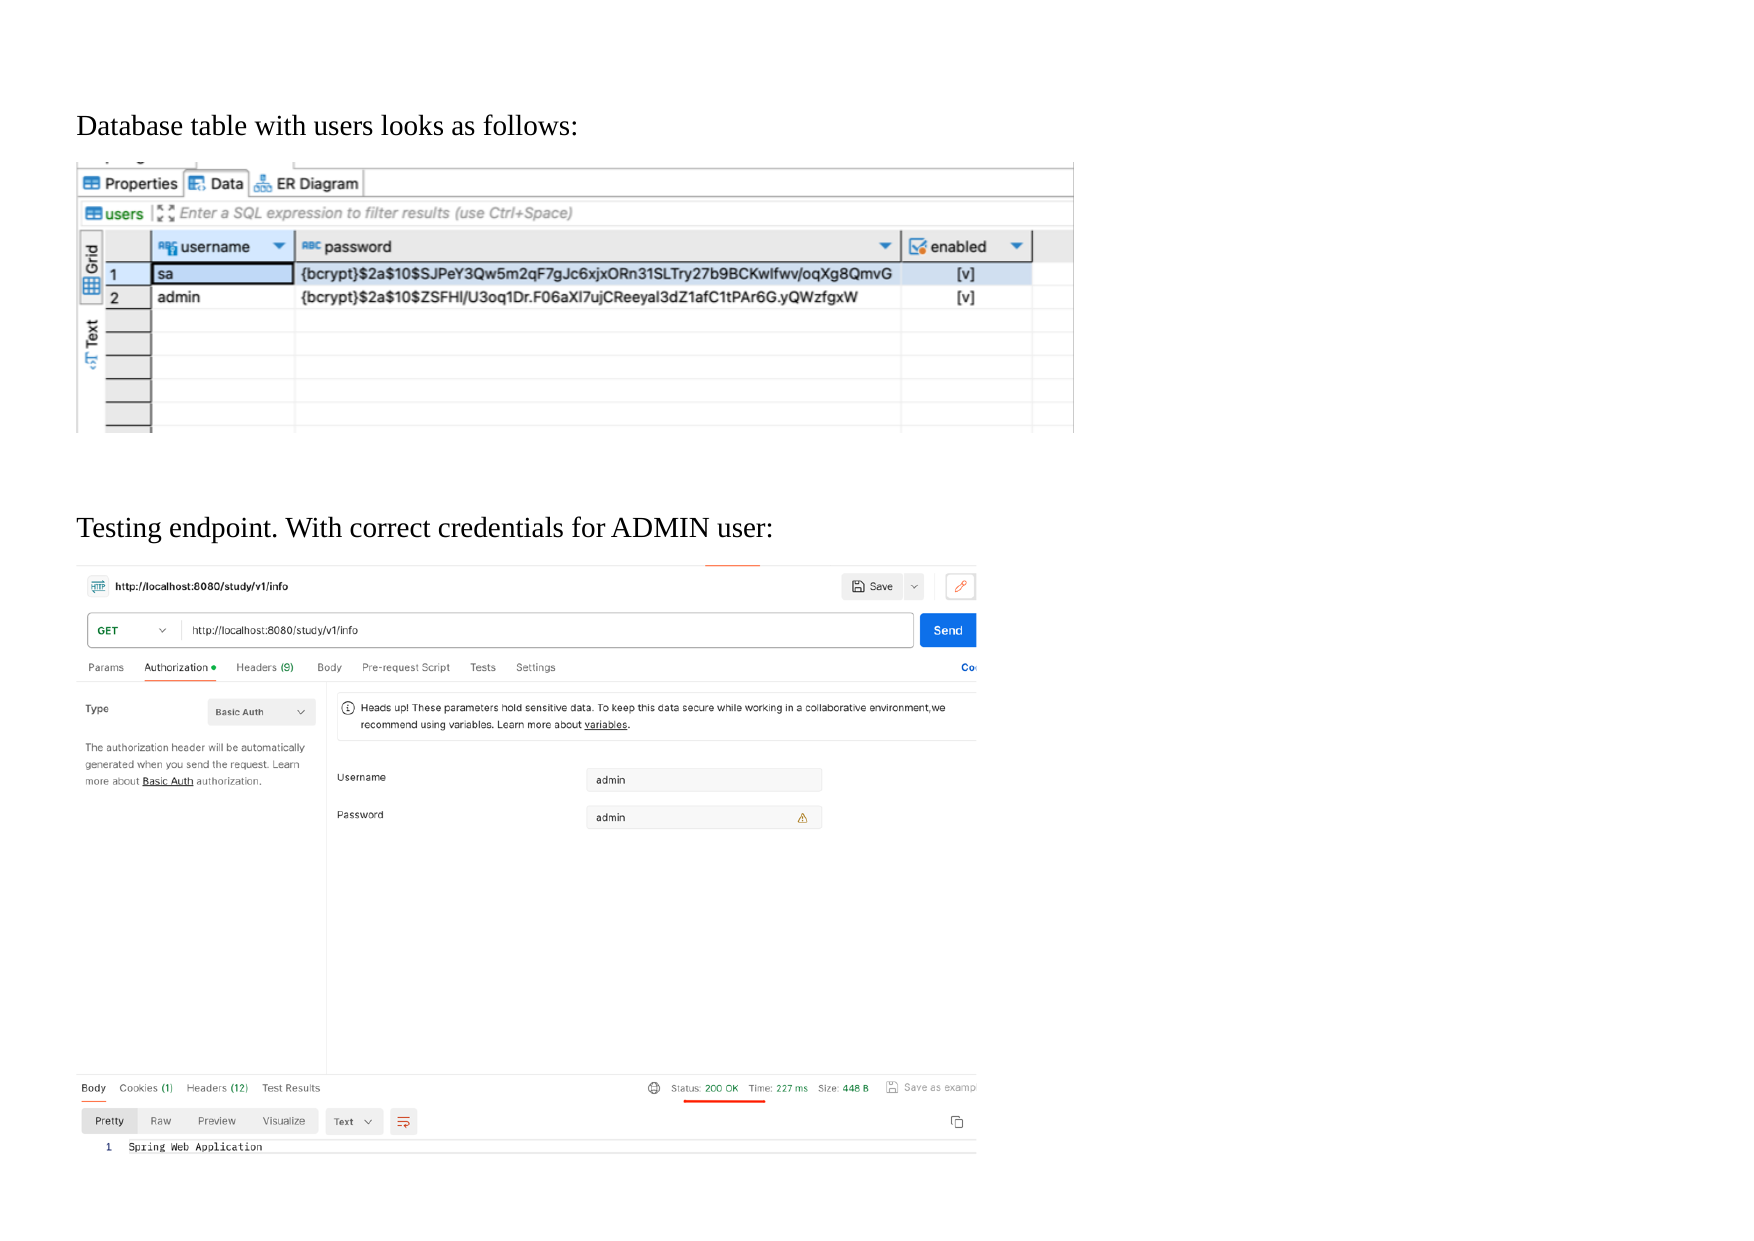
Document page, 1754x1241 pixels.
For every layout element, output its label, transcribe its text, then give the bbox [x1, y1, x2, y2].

picture [76, 565, 977, 1178]
text Testing endpoint. With correct credentials for ADMIN user: [76, 510, 1700, 543]
picture [76, 162, 1074, 433]
text Database table with users looks as follows: [76, 108, 1700, 141]
